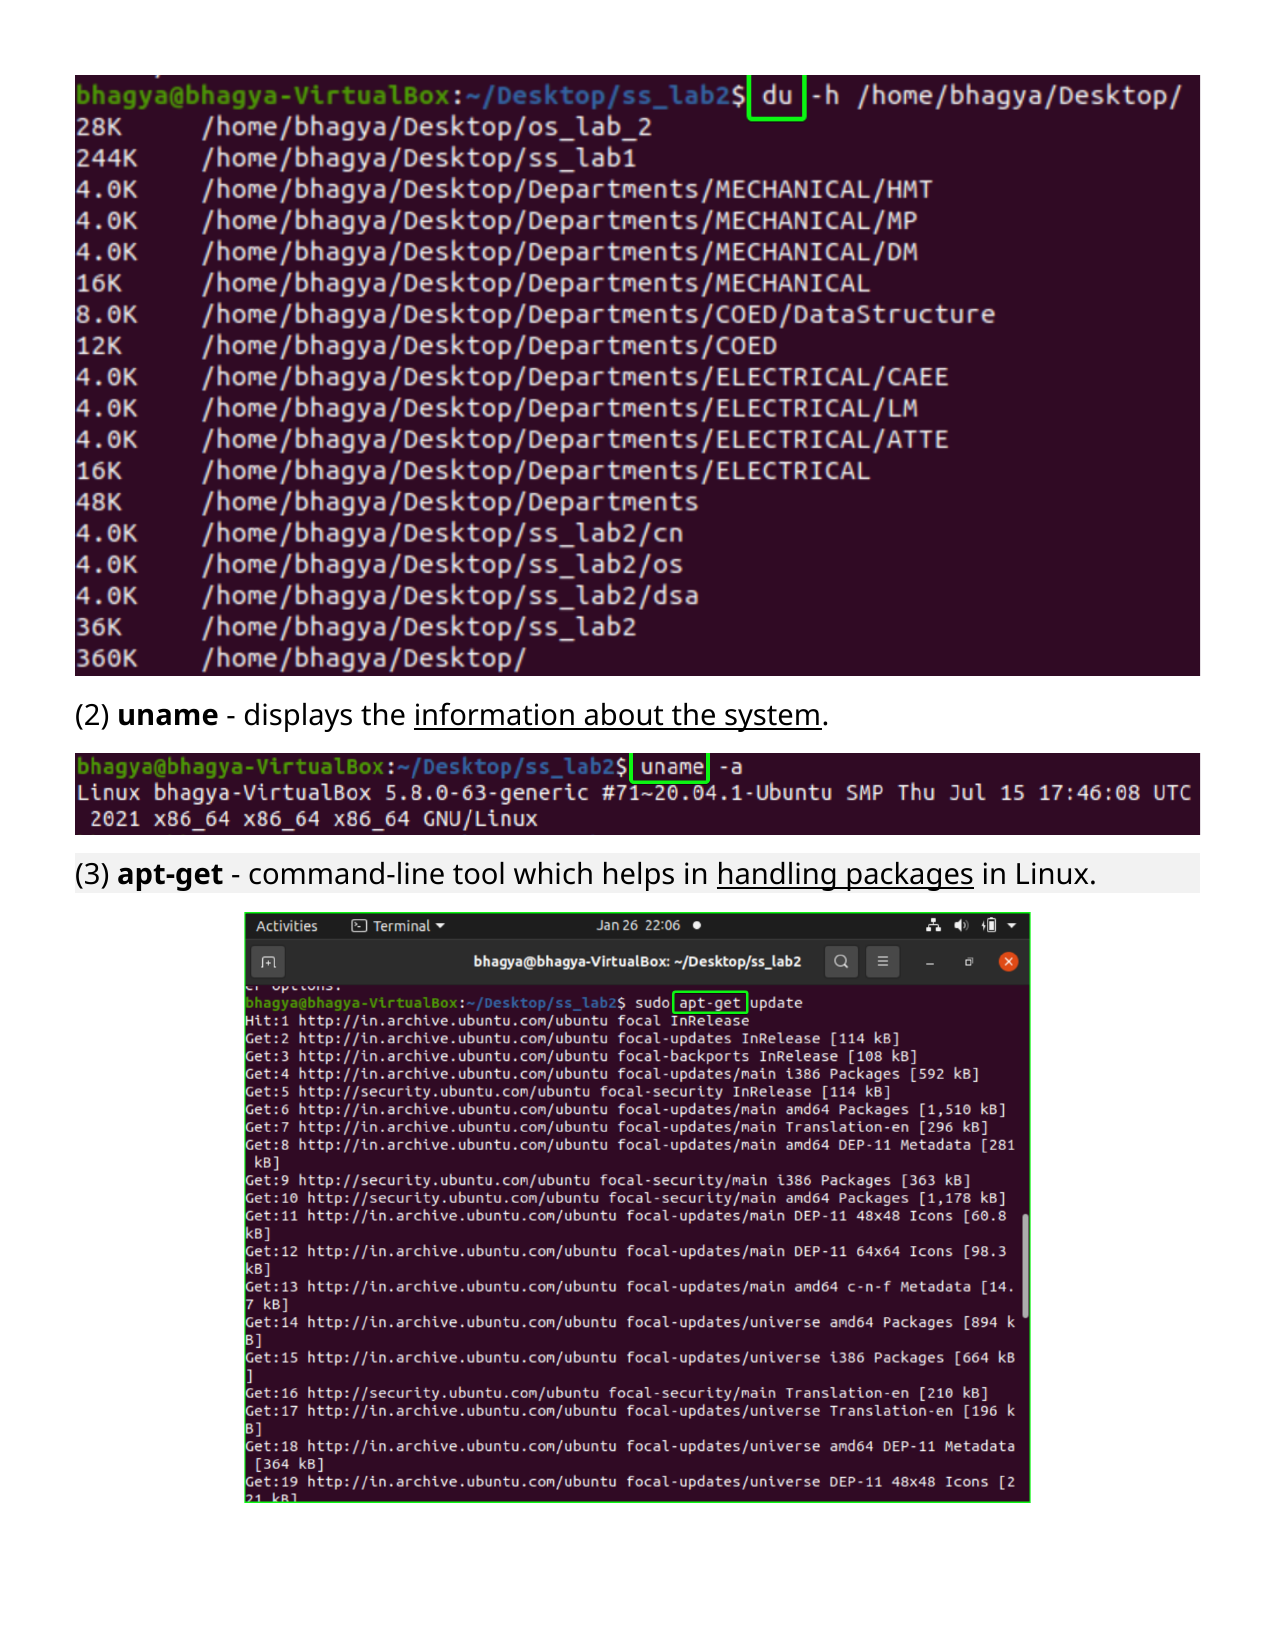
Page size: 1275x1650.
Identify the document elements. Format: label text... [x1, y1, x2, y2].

picture [75, 753, 1200, 835]
picture [244, 912, 1031, 1503]
text (2) uname - displays the information about the system. [75, 694, 1200, 734]
text (3) apt-get - command-line tool which helps in handling packages in Linux. [75, 853, 1200, 893]
picture [75, 75, 1200, 676]
